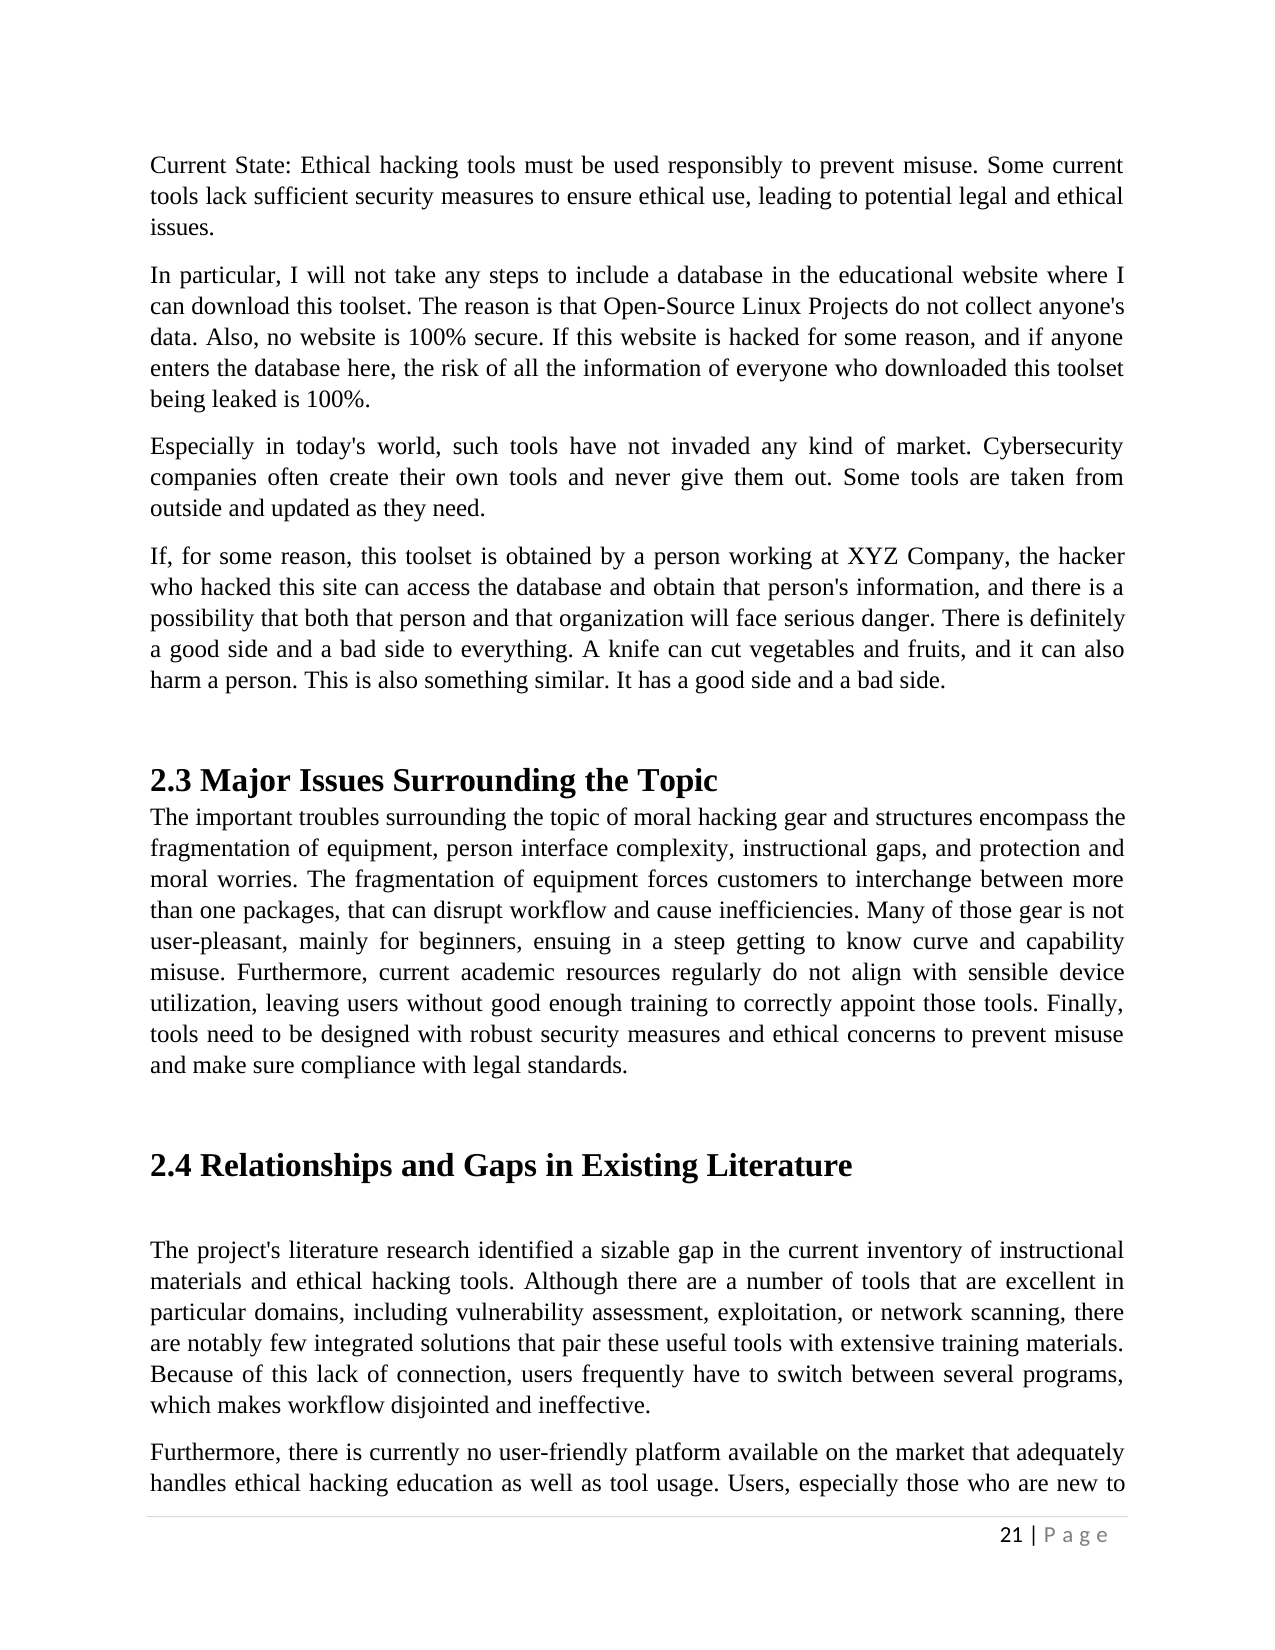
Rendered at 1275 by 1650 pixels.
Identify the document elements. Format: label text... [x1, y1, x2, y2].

text In particular, I will not take any steps to include a database in the educational website where I can download this toolset. The reason is that Open-Source Linux Projects do not collect anyone's data. Also, no website is 100% secure. If this website is hacked for some reason, and if anyone enters the database here, the risk of all the information of everyone who downloaded this toolset being leaked is 100%. [150, 260, 1125, 413]
text The important troubles surrounding the topic of moral hacking gear and structures encompass the fragmentation of equipment, person interface complexity, instructional gaps, and protection and moral worries. The fragmentation of equipment forces customers to interchange between more than one packages, that can disrupt workflow and cause inefficiencies. Many of those gear is not user-pleasant, mainly for beginners, ensuing in a steep getting to know curve and capability misuse. Furthermore, current academic resources regularly do not align with sensible device utilization, leaving users without good enough training to correctly appoint those tools. Finally, tools need to be designed with robust security measures and ethical concerns to prevent misuse and make sure compliance with legal standards. [150, 802, 1125, 1079]
subtitle Major Issues Surrounding the Topic [150, 761, 1200, 799]
subtitle Relationships and Gaps in Existing Literature [150, 1146, 1200, 1184]
text Current State: Ethical hacking tools must be used responsibly to prevent misuse. Some current tools lack sufficient security measures to ensure ethical use, leading to potential legal and ethical issues. [150, 150, 1124, 241]
text The project's literature research identified a sizable gap in the current inventory of instructional materials and ethical hacking tools. Although there are a number of tools that are excellent in particular domains, including vulnerability assessment, exploitation, or network scanning, there are notably few integrated solutions that pair these useful tools with extensive training materials. Because of this lack of connection, users frequently have to switch between several programs, which makes workflow disjointed and ineffective. [150, 1235, 1125, 1419]
text If, for some reason, this toolset is obtained by a person working at XYZ Company, the hacker who hacked this site can access the database and obtain that person's information, and there is a possibility that both that person and that organization will face serious danger. There is definitely a good side and a bad side to everything. A knife can cut vegetables and fruits, and it can also harm a person. This is also something similar. It has a good side and a bad side. [150, 541, 1126, 694]
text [150, 1437, 1126, 1497]
text Especially in today's world, such tools have not invaded any kind of market. Cybersecurity companies often create their own tools and never give them out. Some tools are taken from outside and updated as they need. [150, 431, 1125, 522]
